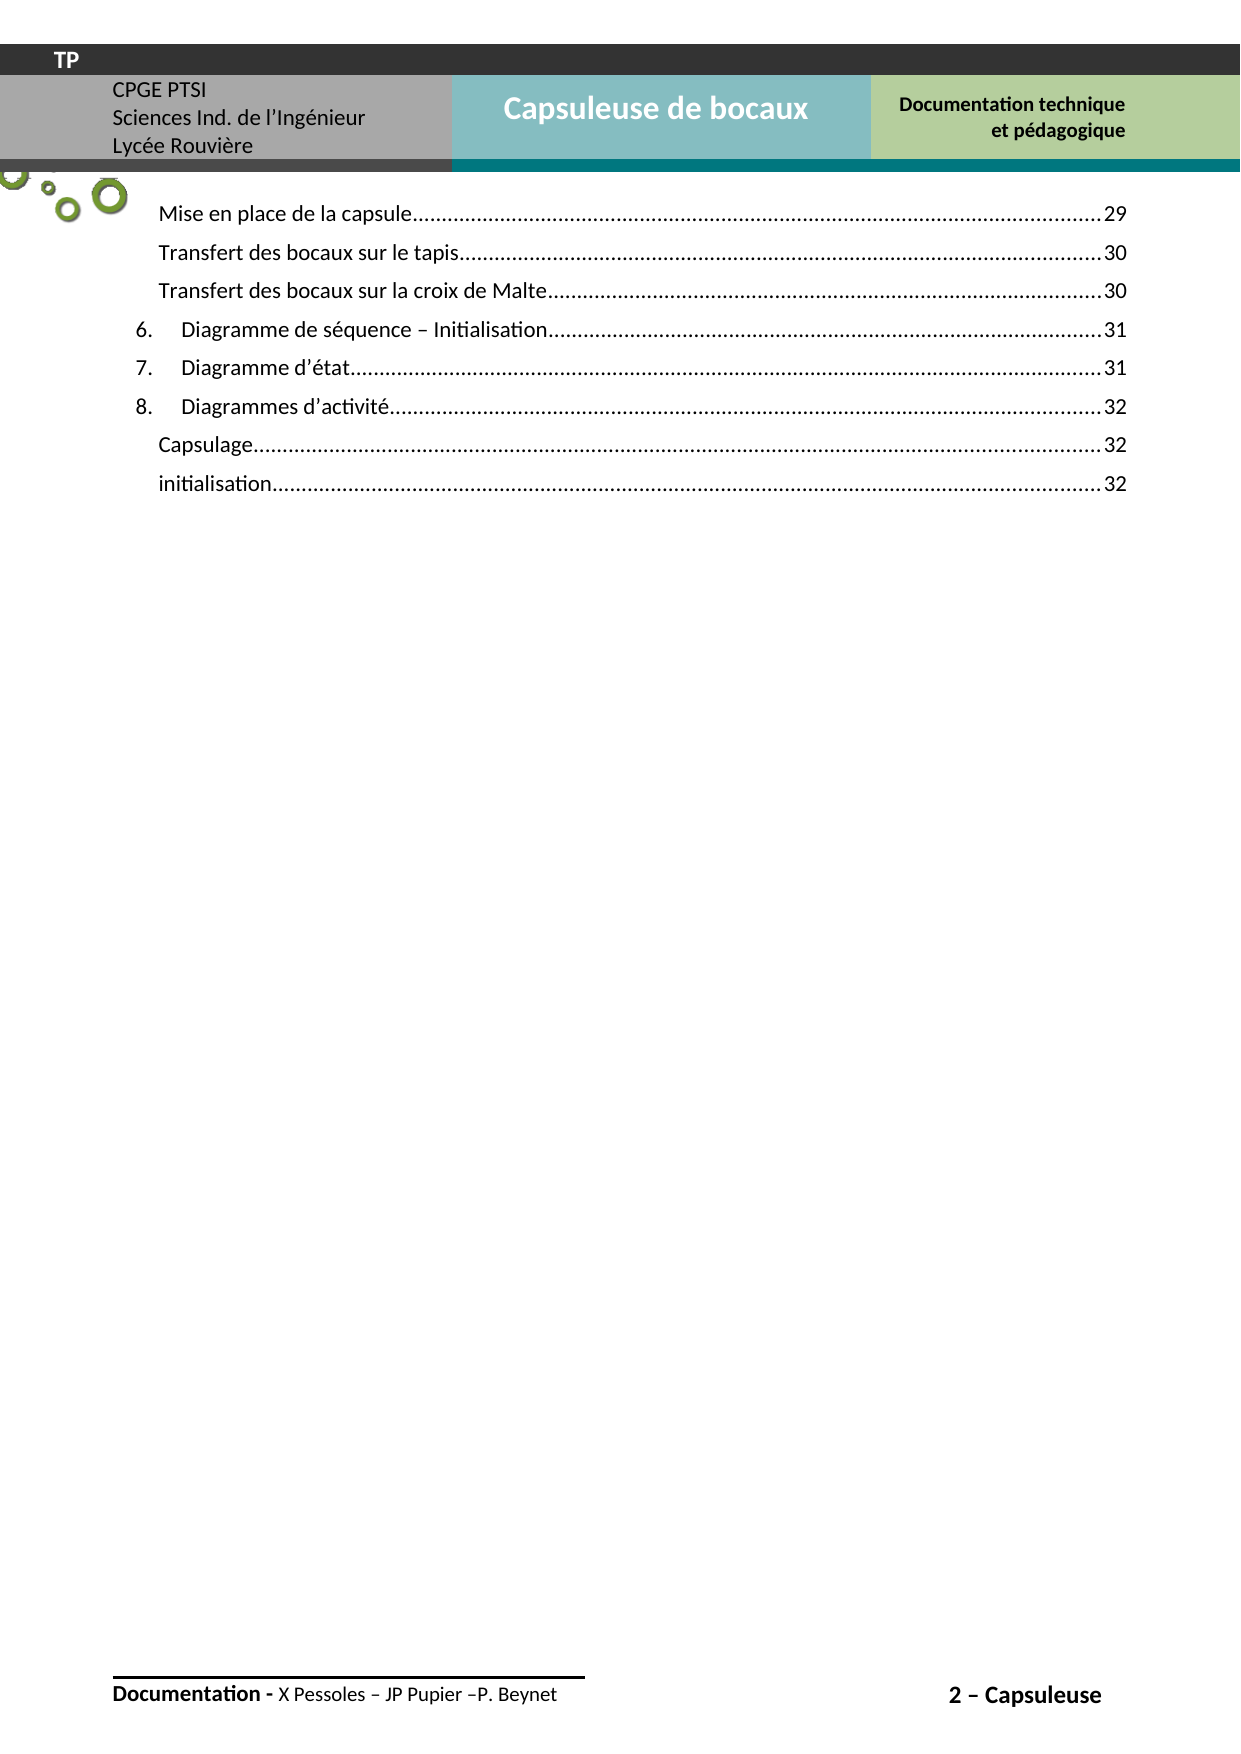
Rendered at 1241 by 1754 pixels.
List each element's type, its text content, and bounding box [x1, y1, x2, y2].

text Transfert des bocaux sur le tapis 30 [158, 238, 1128, 266]
picture [0, 172, 128, 224]
text Mise en place de la capsule 29 [158, 199, 1128, 228]
text 8. Diagrammes d’activité 32 [135, 392, 1128, 420]
text initialisation 32 [158, 469, 1128, 497]
text 6. Diagramme de séquence – Initialisation 31 [135, 315, 1128, 343]
text 7. Diagramme d’état 31 [135, 353, 1128, 381]
text Transfert des bocaux sur la croix de Malte 30 [158, 276, 1128, 304]
text Capsulage 32 [158, 430, 1128, 458]
